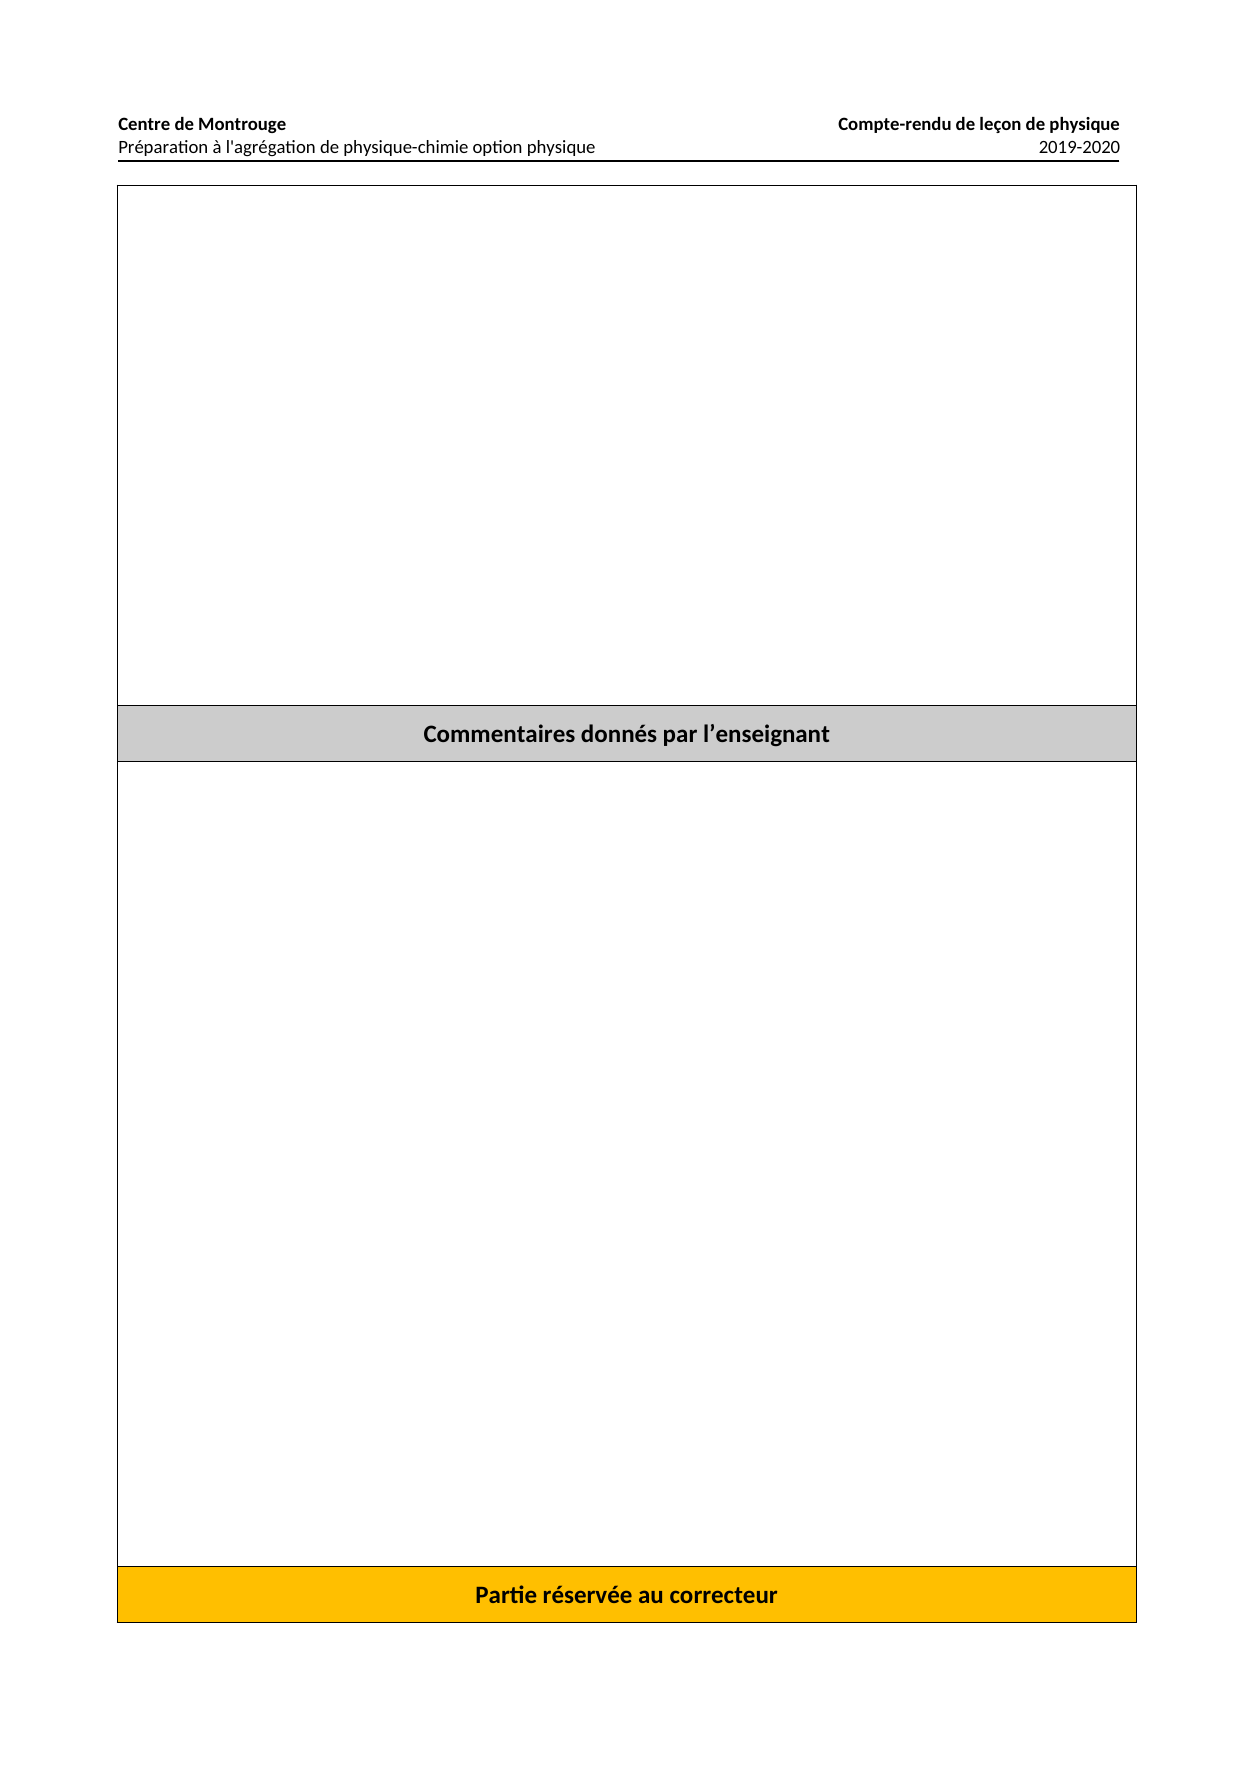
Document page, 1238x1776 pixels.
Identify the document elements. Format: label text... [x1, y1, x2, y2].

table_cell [118, 186, 1136, 704]
table_cell Commentaires donnés par l’enseignant [118, 706, 1136, 761]
table_cell [118, 762, 1136, 1566]
table_cell Partie réservée au correcteur [118, 1567, 1136, 1622]
